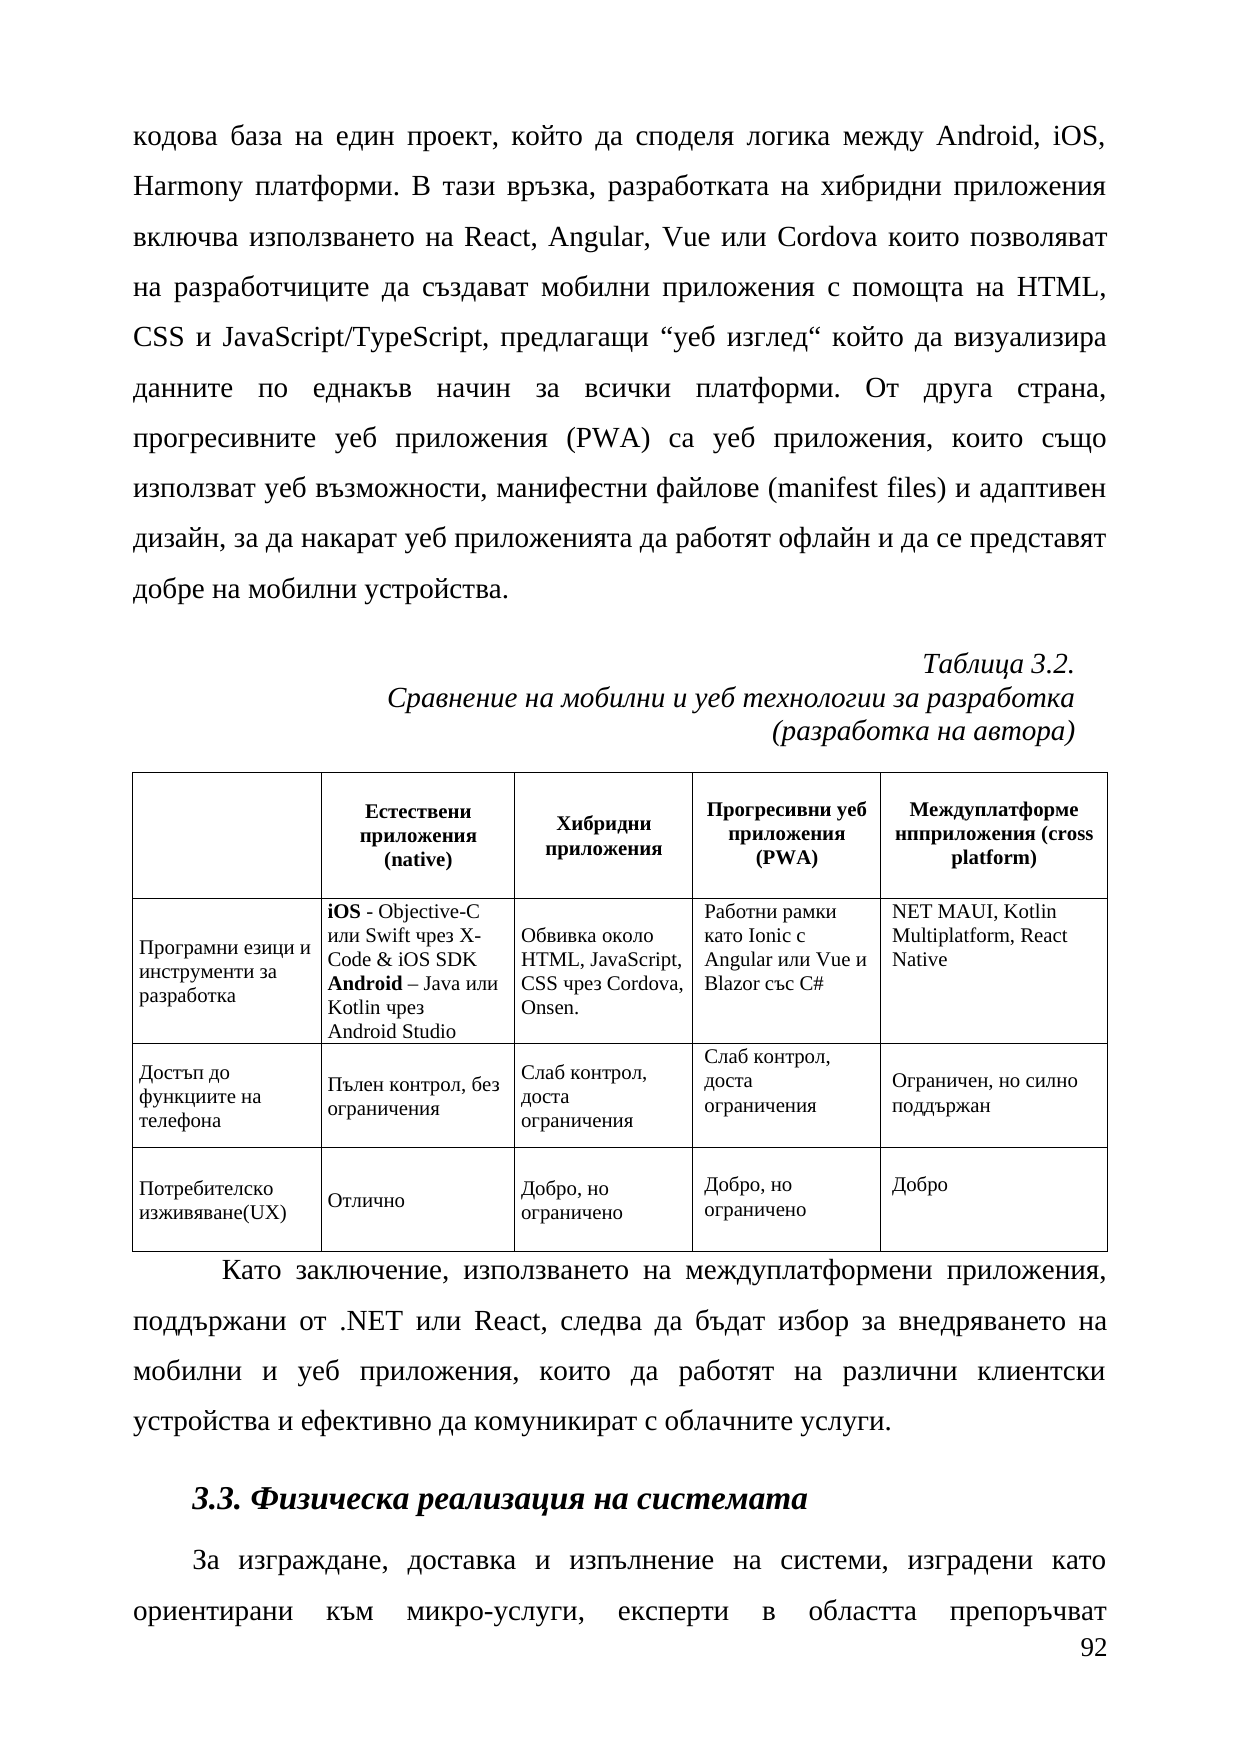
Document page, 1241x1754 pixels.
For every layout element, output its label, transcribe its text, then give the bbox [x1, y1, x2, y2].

subtitle 3.3. Физическа реализация на системата [133, 1478, 1107, 1517]
table_header Eстествени приложения (native) [322, 773, 514, 898]
table_cell Работни рамки като Ionic с Angular или Vue и Blazor със C# [693, 899, 880, 1043]
table_header [133, 773, 321, 898]
table_cell Oбвивка около HTML, JavaScript, CSS чрез Cordova, Onsen. [515, 899, 692, 1043]
table_header Прогресивни уеб приложения (PWA) [693, 773, 880, 898]
table_cell Слаб контрол, доста ограничения [693, 1044, 880, 1147]
table_cell Добро, но ограничено [515, 1148, 692, 1251]
table_cell Слаб контрол, доста ограничения [515, 1044, 692, 1147]
text Като заключение, използването на междуплатформени приложения, поддържани от .NET или React, следва да бъдат избор за внедряването на мобилни и уеб приложения, които да работят на различни клиентски устройства и ефективно да комуникират с облачните услуги. [133, 1252, 1107, 1437]
table_cell iOS - Objective-C или Swift чрез X-Code & iOS SDK Android – Java или Kotlin чрез Android Studio [322, 899, 514, 1043]
title Таблица 3.2. Сравнение на мобилни и уеб технологии за разработка (разработка на автора) [192, 646, 1078, 747]
table_header Хибридни приложения [515, 773, 692, 898]
table_cell Достъп до функциите на телефона [133, 1044, 321, 1147]
table_cell Програмни езици и инструменти за разработка [133, 899, 321, 1043]
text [133, 118, 1107, 604]
table_cell Добро [881, 1148, 1107, 1251]
table_cell Потребителско изживяване(UX) [133, 1148, 321, 1251]
table_cell Отлично [322, 1148, 514, 1251]
table_cell NET MAUI, Kotlin Multiplatform, React Native [881, 899, 1107, 1043]
table_header Междуплатформенпприложения (cross platform) [881, 773, 1107, 898]
table_cell Ограничен, но силно поддържан [881, 1044, 1107, 1147]
table_cell Добро, но ограничено [693, 1148, 880, 1251]
table_cell Пълен контрол, без ограничения [322, 1044, 514, 1147]
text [133, 1542, 1107, 1626]
